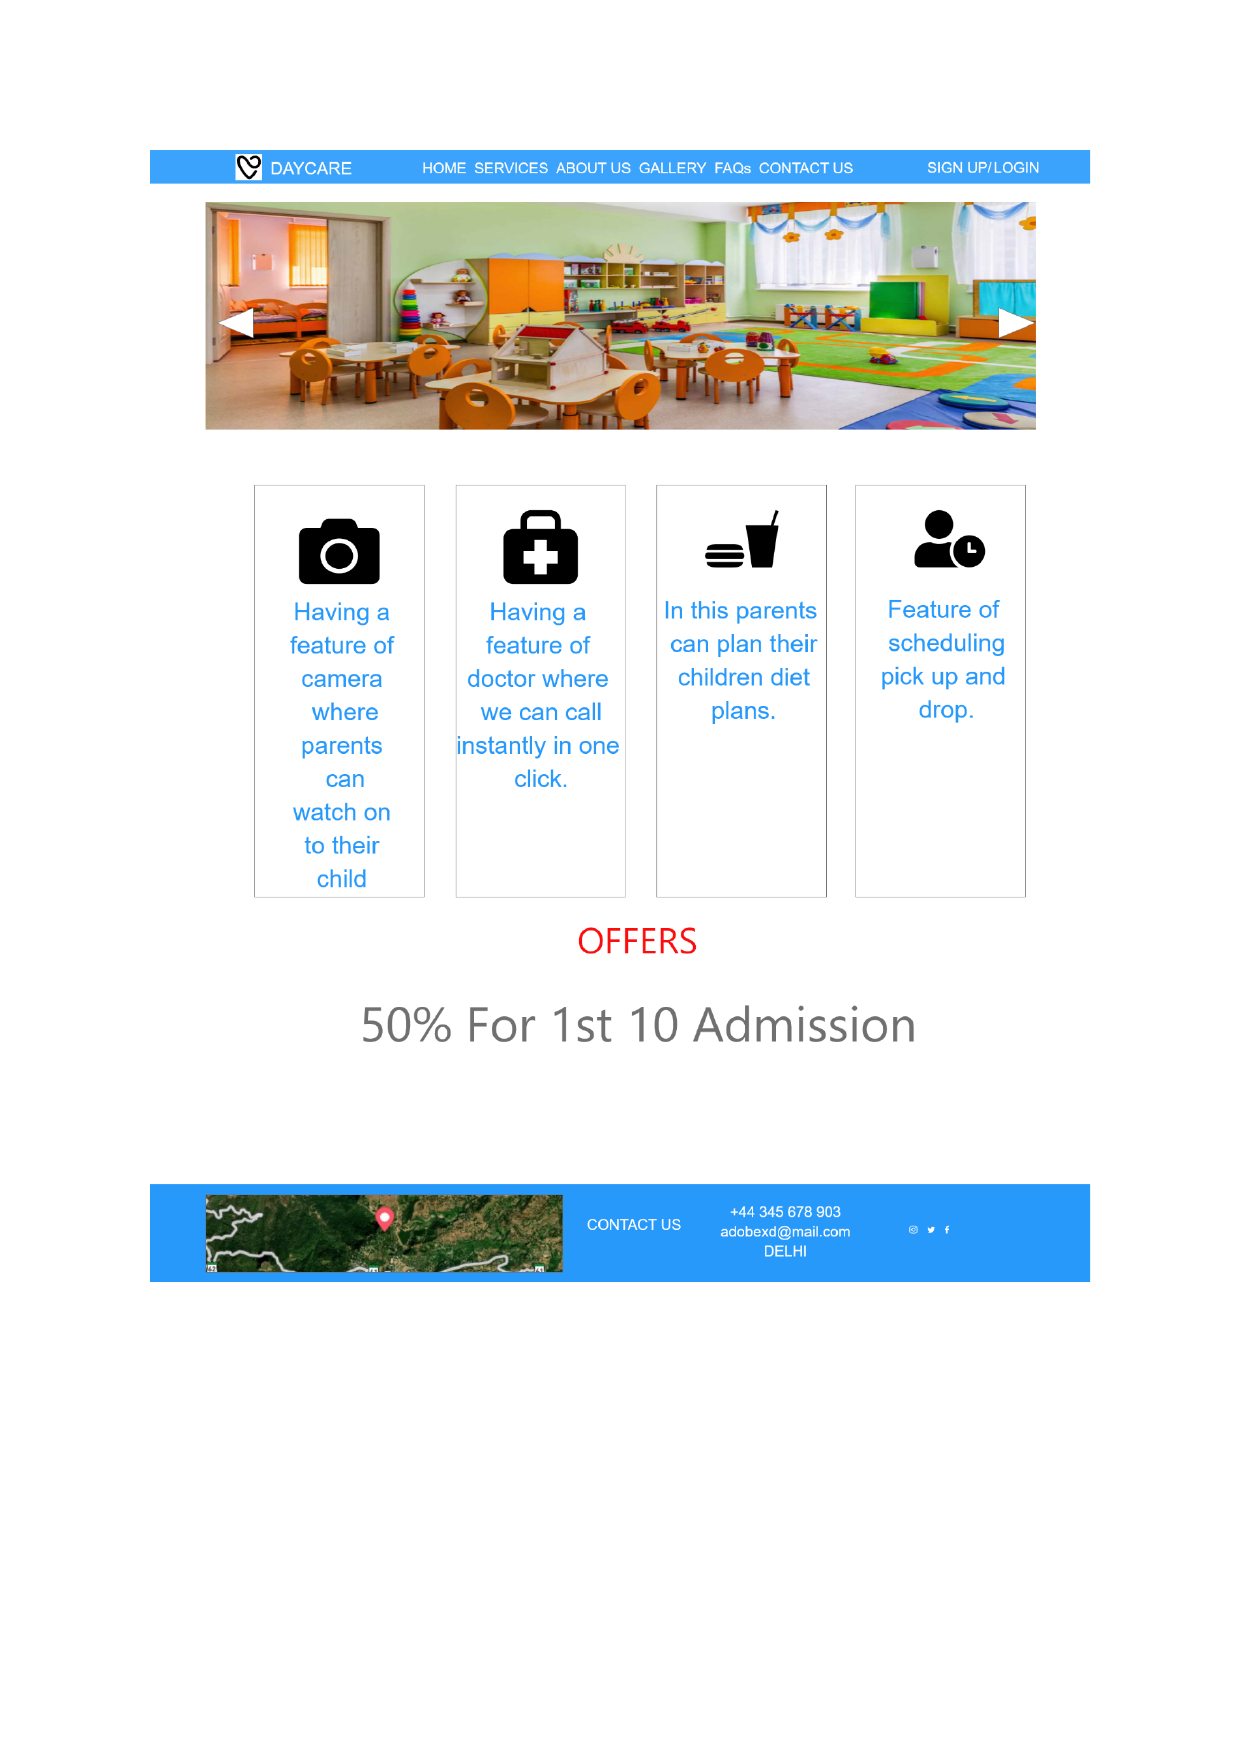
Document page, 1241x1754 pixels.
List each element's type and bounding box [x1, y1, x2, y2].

picture [150, 150, 1091, 1282]
